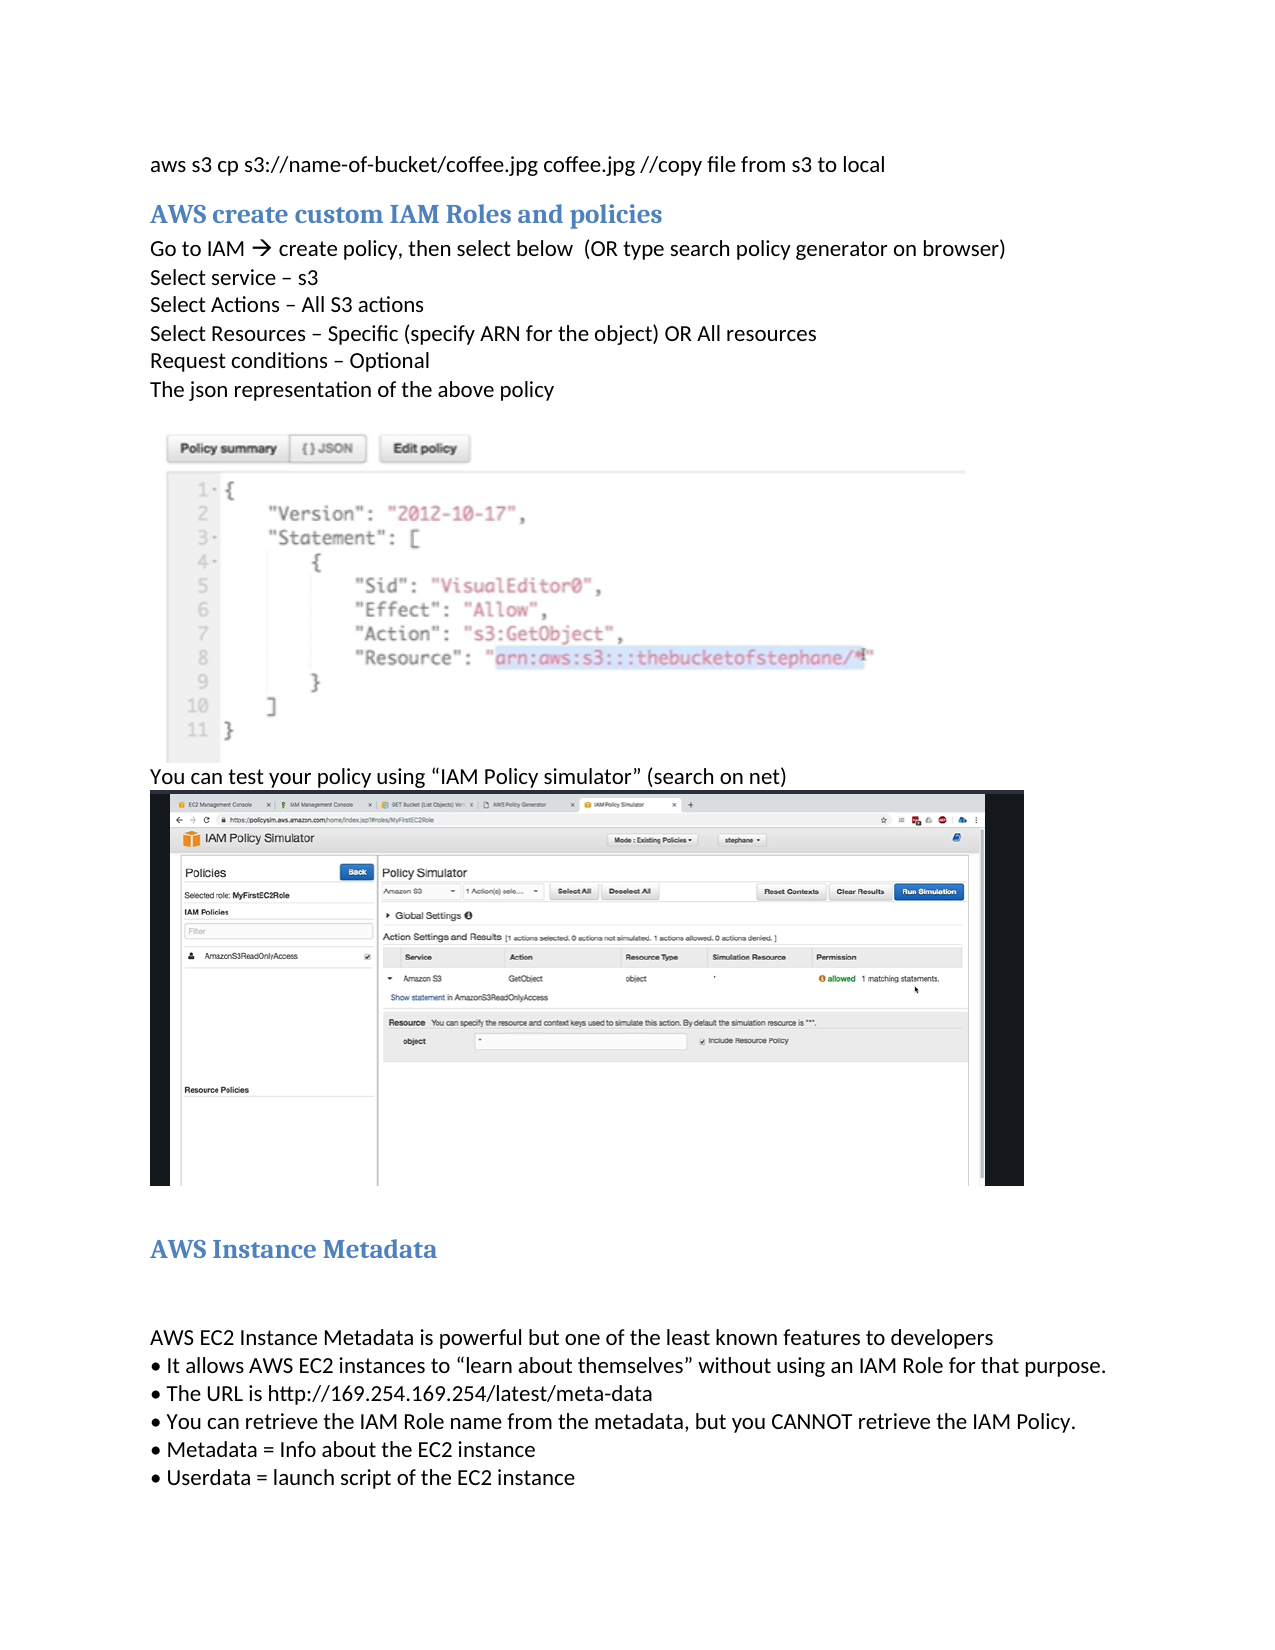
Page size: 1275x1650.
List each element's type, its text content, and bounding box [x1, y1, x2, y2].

subtitle AWS Instance Metadata [150, 1234, 1125, 1265]
text • The URL is http://169.254.169.254/latest/meta-data [150, 1379, 1125, 1407]
picture [150, 790, 1024, 1186]
text AWS EC2 Instance Metadata is powerful but one of the least known features to developers [150, 1323, 1125, 1351]
text aws s3 cp s3://name-of-bucket/coffee.jpg coffee.jpg //copy file from s3 to local [150, 150, 1125, 178]
text You can test your policy using “IAM Policy simulator” (search on net) [150, 762, 1125, 791]
text • Metadata = Info about the EC2 instance [150, 1435, 1125, 1463]
picture [150, 430, 966, 763]
text Select Resources – Specific (specify ARN for the object) OR All resources [150, 319, 1125, 347]
text The json representation of the above policy [150, 375, 1125, 403]
text • It allows AWS EC2 instances to “learn about themselves” without using an IAM Role for that purpose. [150, 1351, 1125, 1379]
text Select Actions – All S3 actions [150, 291, 1125, 319]
text Go to IAM create policy, then select below (OR type search policy generator on browser) [150, 234, 1125, 263]
text Request conditions – Optional [150, 347, 1125, 375]
subtitle AWS create custom IAM Roles and policies [150, 199, 1125, 230]
text • You can retrieve the IAM Role name from the metadata, but you CANNOT retrieve the IAM Policy. [150, 1407, 1125, 1435]
text • Userdata = launch script of the EC2 instance [150, 1463, 1125, 1491]
text Select service – s3 [150, 263, 1125, 291]
